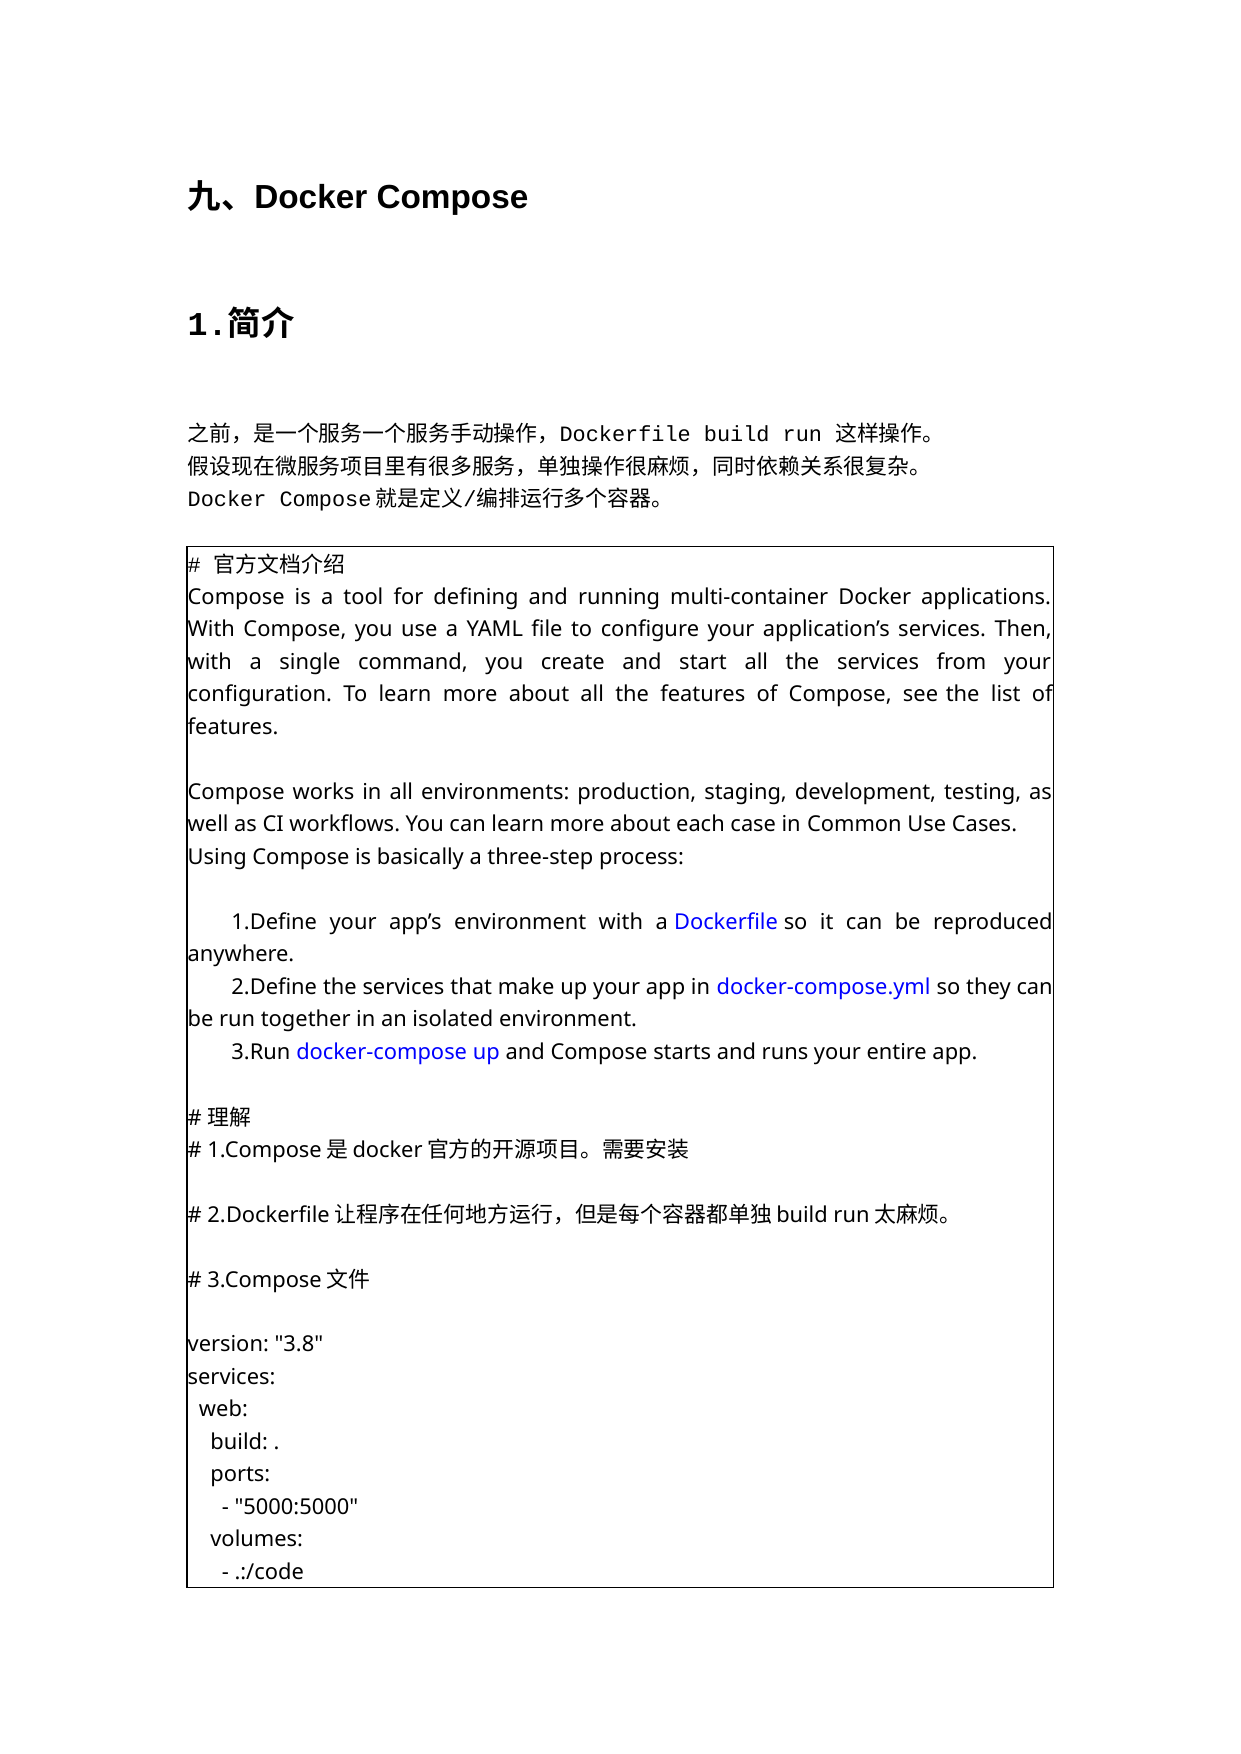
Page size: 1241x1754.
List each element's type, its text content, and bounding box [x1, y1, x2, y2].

text Compose is a tool for defining and running multi-container Docker applications. With Compose, you use a YAML file to configure your application’s services. Then, with a single command, you create and start all the services from your configuration. To learn more about all the features of Compose, see the list of features. [188, 579, 1053, 742]
text # 理解 [188, 1099, 1053, 1132]
text version: "3.8" [188, 1327, 1053, 1359]
text # 官方文档介绍 [188, 547, 1053, 579]
text volumes: [188, 1522, 1053, 1553]
text web: [188, 1392, 1053, 1424]
text # 3.Compose文件 [188, 1262, 1053, 1294]
text 3.Run docker-compose up and Compose starts and runs your entire app. [188, 1034, 1053, 1067]
subtitle 1.简介 [187, 289, 1053, 354]
text # 1.Compose是docker官方的开源项目。需要安装 [188, 1132, 1053, 1164]
text 之前，是一个服务一个服务手动操作，Dockerfile build run 这样操作。 [187, 416, 1053, 448]
text services: [188, 1359, 1053, 1392]
text - "5000:5000" [188, 1489, 1053, 1522]
text ports: [188, 1457, 1053, 1489]
text - .:/code [188, 1553, 1053, 1587]
text Compose works in all environments: production, staging, development, testing, as well as CI workflows. You can learn more about each case in Common Use Cases. [188, 774, 1053, 839]
text build: . [188, 1424, 1053, 1457]
text 2.Define the services that make up your app in docker-compose.yml so they can be run together in an isolated environment. [188, 969, 1053, 1034]
text 1.Define your app’s environment with a Dockerfile so it can be reproduced anywhere. [188, 904, 1053, 969]
subtitle Docker Compose [187, 162, 1053, 227]
text Docker Compose就是定义/编排运行多个容器。 [187, 481, 1053, 513]
text 假设现在微服务项目里有很多服务，单独操作很麻烦，同时依赖关系很复杂。 [187, 448, 1053, 481]
text # 2.Dockerfile让程序在任何地方运行，但是每个容器都单独build run太麻烦。 [188, 1197, 1053, 1229]
text Using Compose is basically a three-step process: [188, 839, 1053, 872]
